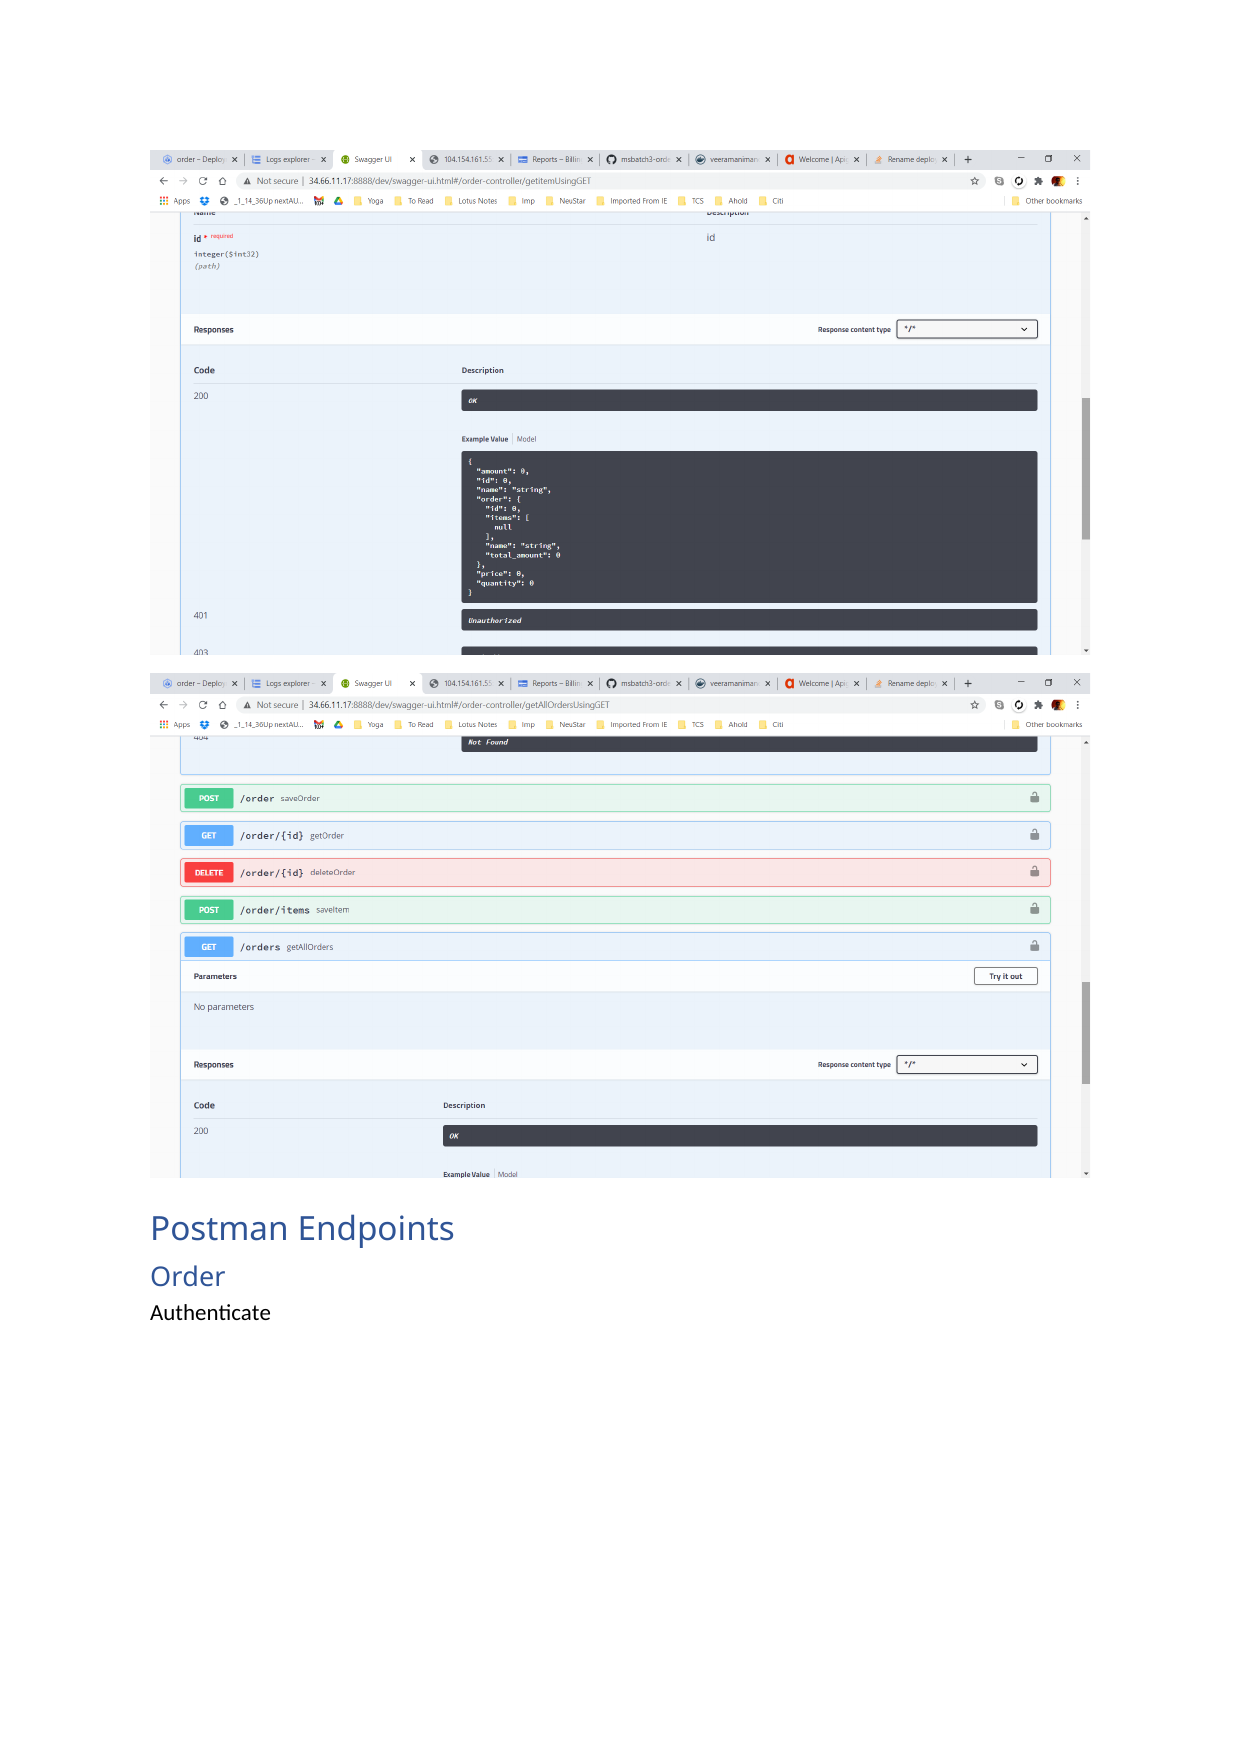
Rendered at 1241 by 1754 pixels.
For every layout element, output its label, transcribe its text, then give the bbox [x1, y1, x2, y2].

picture [150, 673, 1091, 1178]
subtitle Order [150, 1258, 1090, 1295]
text Authenticate [150, 1298, 1090, 1326]
picture [150, 150, 1091, 655]
subtitle Postman Endpoints [150, 1205, 1090, 1250]
